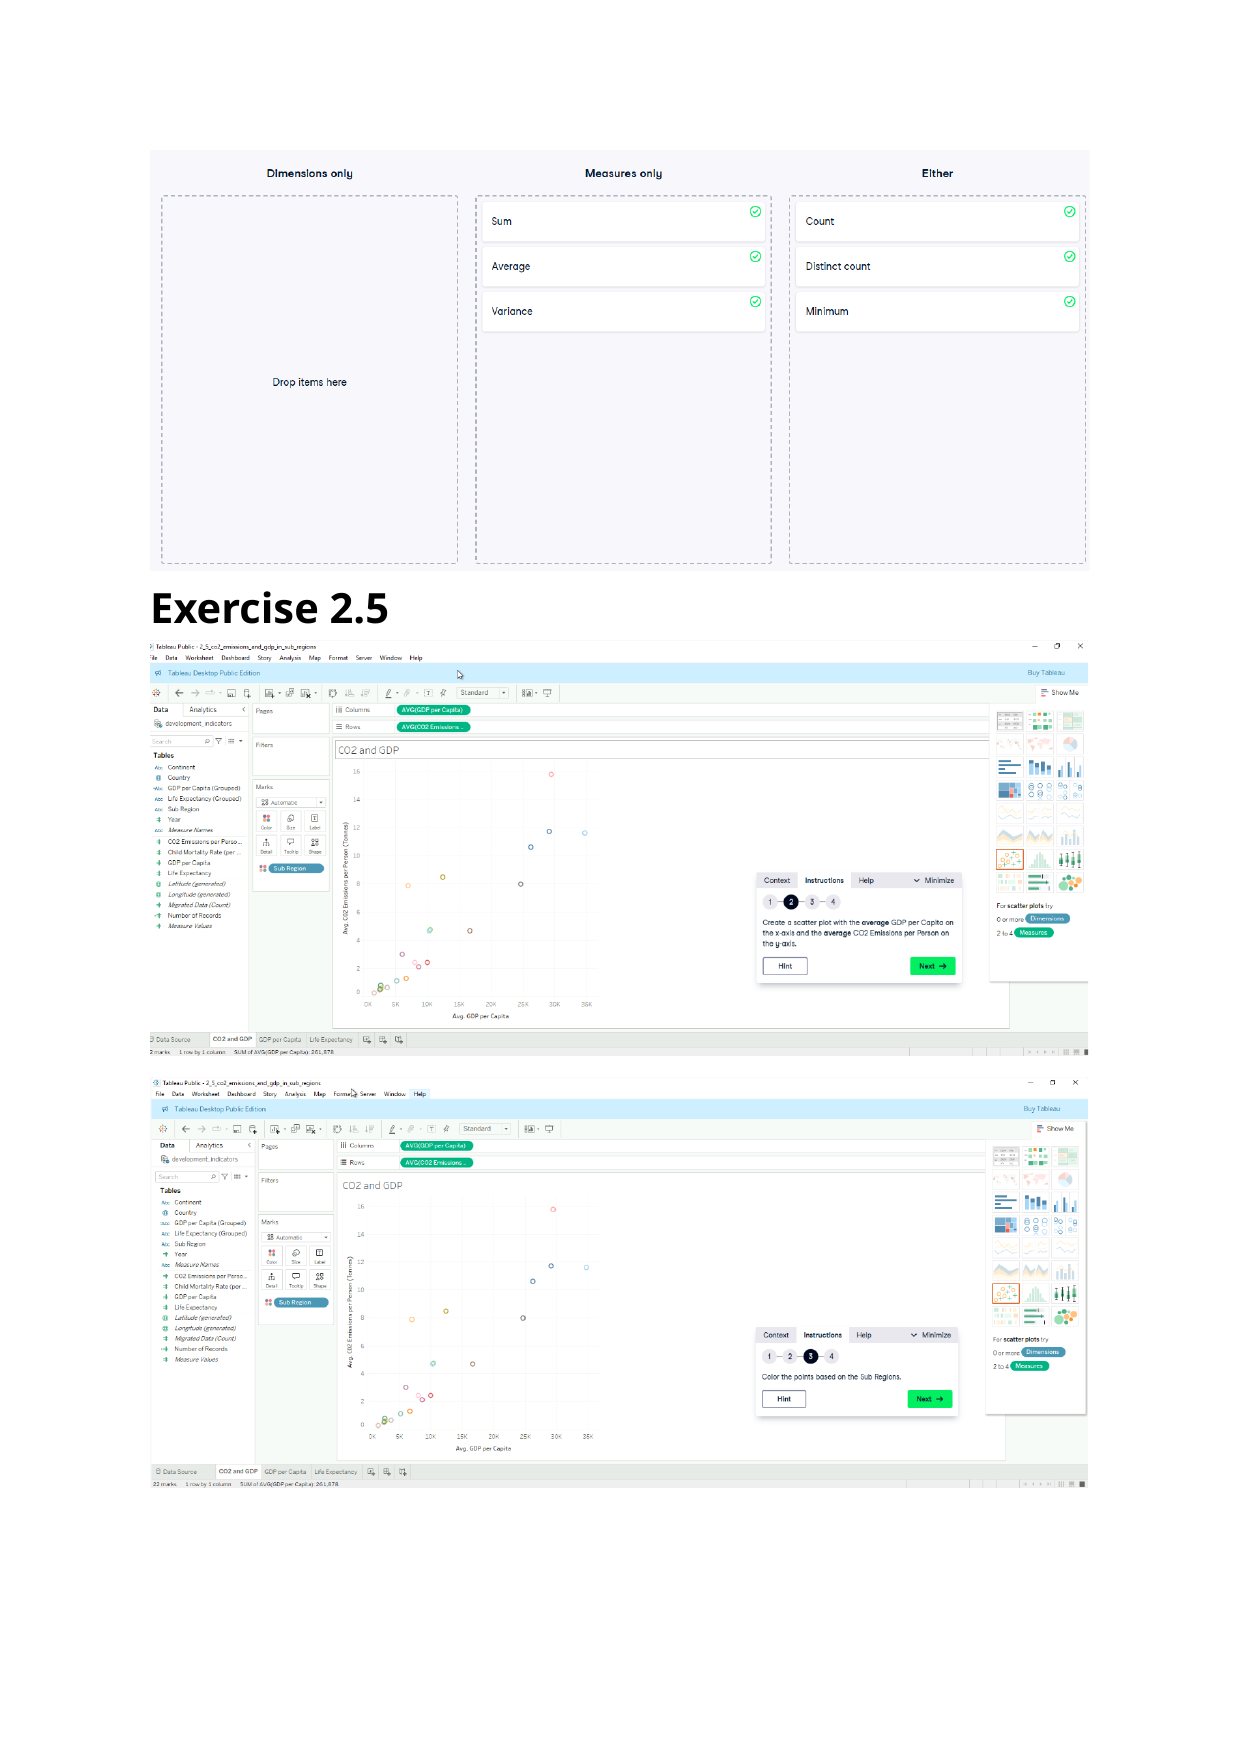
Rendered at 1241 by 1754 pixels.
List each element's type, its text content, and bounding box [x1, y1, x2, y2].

picture [150, 640, 1089, 1056]
picture [150, 150, 1090, 571]
picture [150, 1077, 1089, 1488]
